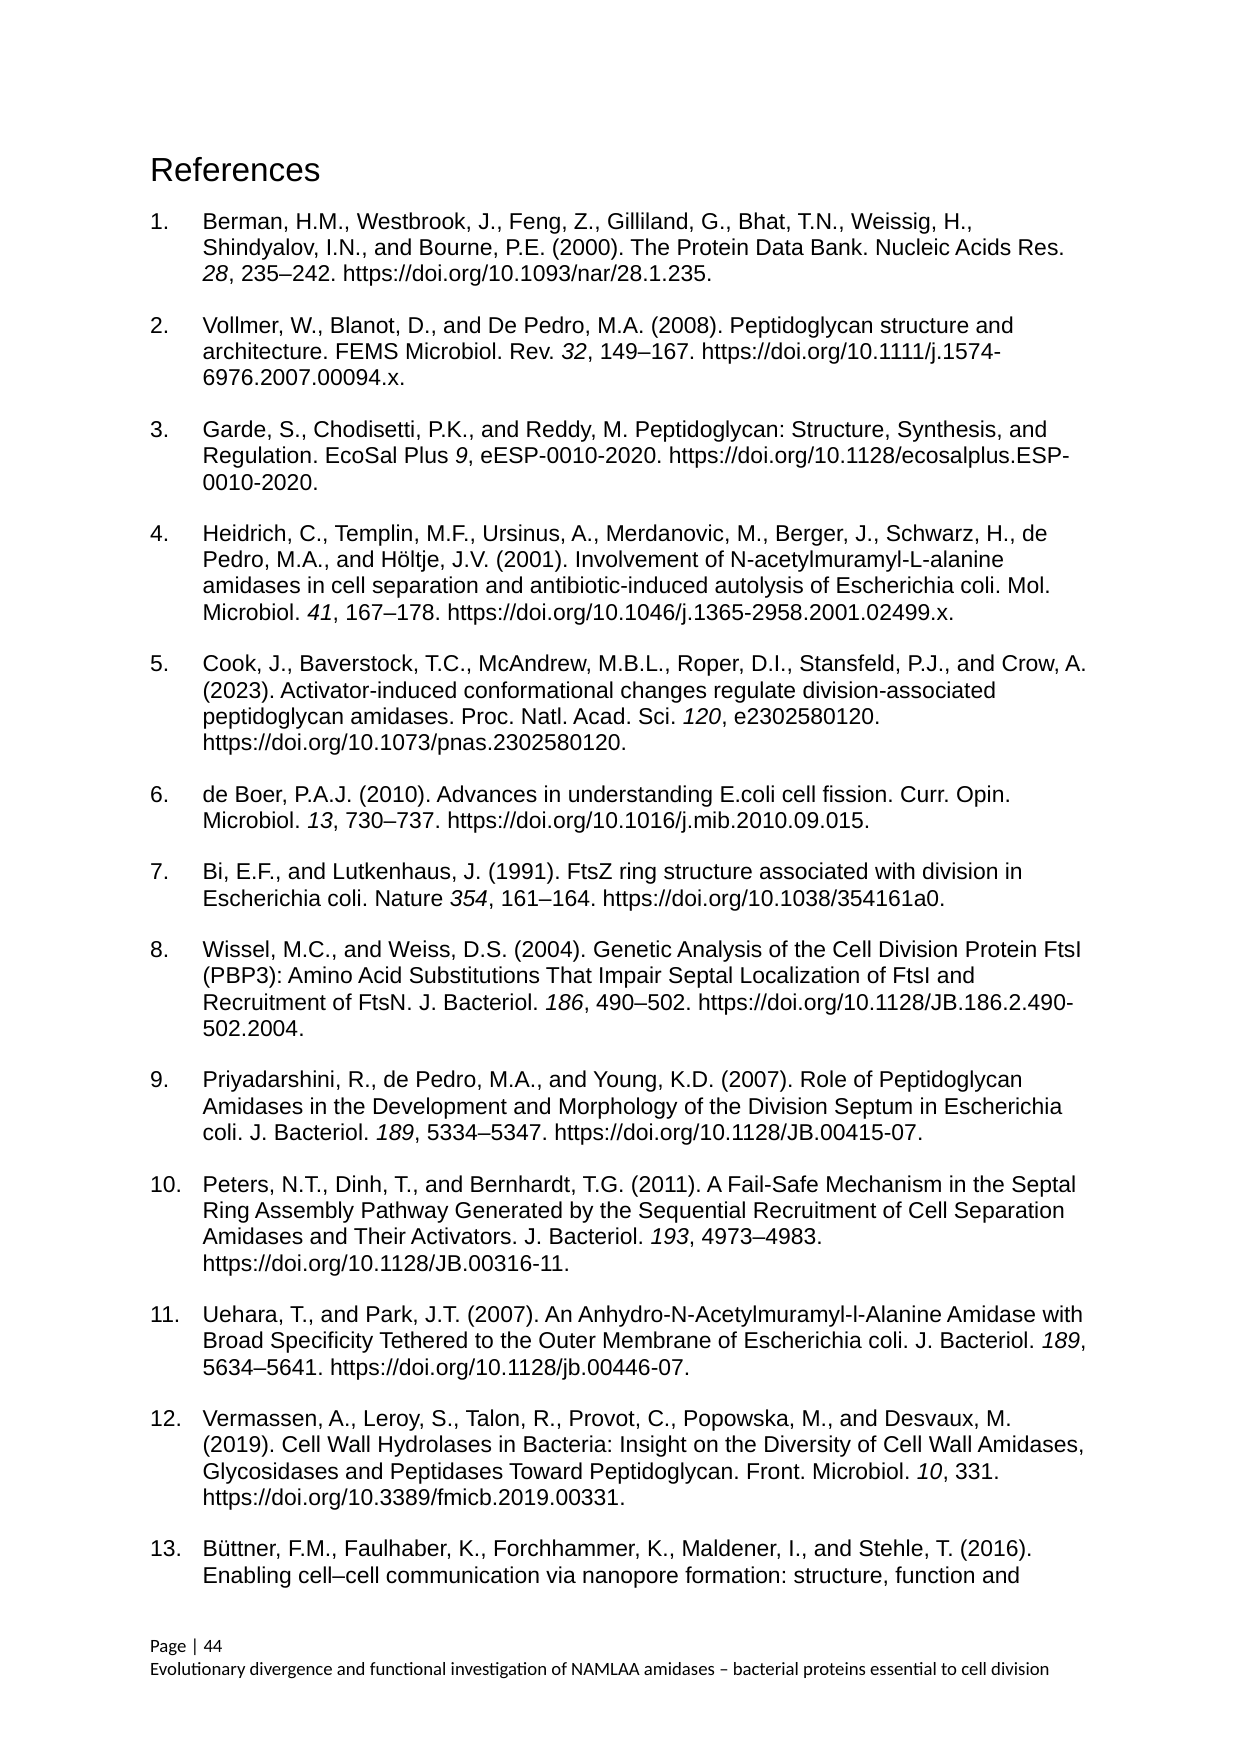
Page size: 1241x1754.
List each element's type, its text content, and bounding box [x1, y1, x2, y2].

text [150, 1535, 1090, 1588]
text 11. Uehara, T., and Park, J.T. (2007). An Anhydro-N-Acetylmuramyl-l-Alanine Amidase with Broad Specificity Tethered to the Outer Membrane of Escherichia coli. J. Bacteriol. 189, 5634–5641. https://doi.org/10.1128/jb.00446-07. [150, 1301, 1090, 1380]
text 1. Berman, H.M., Westbrook, J., Feng, Z., Gilliland, G., Bhat, T.N., Weissig, H., Shindyalov, I.N., and Bourne, P.E. (2000). The Protein Data Bank. Nucleic Acids Res. 28, 235–242. https://doi.org/10.1093/nar/28.1.235. [150, 208, 1090, 287]
text 3. Garde, S., Chodisetti, P.K., and Reddy, M. Peptidoglycan: Structure, Synthesis, and Regulation. EcoSal Plus 9, eESP-0010-2020. https://doi.org/10.1128/ecosalplus.ESP-0010-2020. [150, 416, 1090, 495]
text 7. Bi, E.F., and Lutkenhaus, J. (1991). FtsZ ring structure associated with division in Escherichia coli. Nature 354, 161–164. https://doi.org/10.1038/354161a0. [150, 858, 1090, 911]
text 12. Vermassen, A., Leroy, S., Talon, R., Provot, C., Popowska, M., and Desvaux, M. (2019). Cell Wall Hydrolases in Bacteria: Insight on the Diversity of Cell Wall Amidases, Glycosidases and Peptidases Toward Peptidoglycan. Front. Microbiol. 10, 331. https://doi.org/10.3389/fmicb.2019.00331. [150, 1405, 1090, 1510]
text 5. Cook, J., Baverstock, T.C., McAndrew, M.B.L., Roper, D.I., Stansfeld, P.J., and Crow, A. (2023). Activator-induced conformational changes regulate division-associated peptidoglycan amidases. Proc. Natl. Acad. Sci. 120, e2302580120. https://doi.org/10.1073/pnas.2302580120. [150, 650, 1090, 756]
text 6. de Boer, P.A.J. (2010). Advances in understanding E.coli cell fission. Curr. Opin. Microbiol. 13, 730–737. https://doi.org/10.1016/j.mib.2010.09.015. [150, 781, 1090, 833]
text 4. Heidrich, C., Templin, M.F., Ursinus, A., Merdanovic, M., Berger, J., Schwarz, H., de Pedro, M.A., and Höltje, J.V. (2001). Involvement of N-acetylmuramyl-L-alanine amidases in cell separation and antibiotic-induced autolysis of Escherichia coli. Mol. Microbiol. 41, 167–178. https://doi.org/10.1046/j.1365-2958.2001.02499.x. [150, 520, 1090, 625]
text 2. Vollmer, W., Blanot, D., and De Pedro, M.A. (2008). Peptidoglycan structure and architecture. FEMS Microbiol. Rev. 32, 149–167. https://doi.org/10.1111/j.1574-6976.2007.00094.x. [150, 312, 1090, 391]
text 9. Priyadarshini, R., de Pedro, M.A., and Young, K.D. (2007). Role of Peptidoglycan Amidases in the Development and Morphology of the Division Septum in Escherichia coli. J. Bacteriol. 189, 5334–5347. https://doi.org/10.1128/JB.00415-07. [150, 1066, 1090, 1146]
subtitle References [150, 150, 1090, 188]
text 8. Wissel, M.C., and Weiss, D.S. (2004). Genetic Analysis of the Cell Division Protein FtsI (PBP3): Amino Acid Substitutions That Impair Septal Localization of FtsI and Recruitment of FtsN. J. Bacteriol. 186, 490–502. https://doi.org/10.1128/JB.186.2.490-502.2004. [150, 936, 1090, 1041]
text 10. Peters, N.T., Dinh, T., and Bernhardt, T.G. (2011). A Fail-Safe Mechanism in the Septal Ring Assembly Pathway Generated by the Sequential Recruitment of Cell Separation Amidases and Their Activators. J. Bacteriol. 193, 4973–4983. https://doi.org/10.1128/JB.00316-11. [150, 1171, 1090, 1276]
